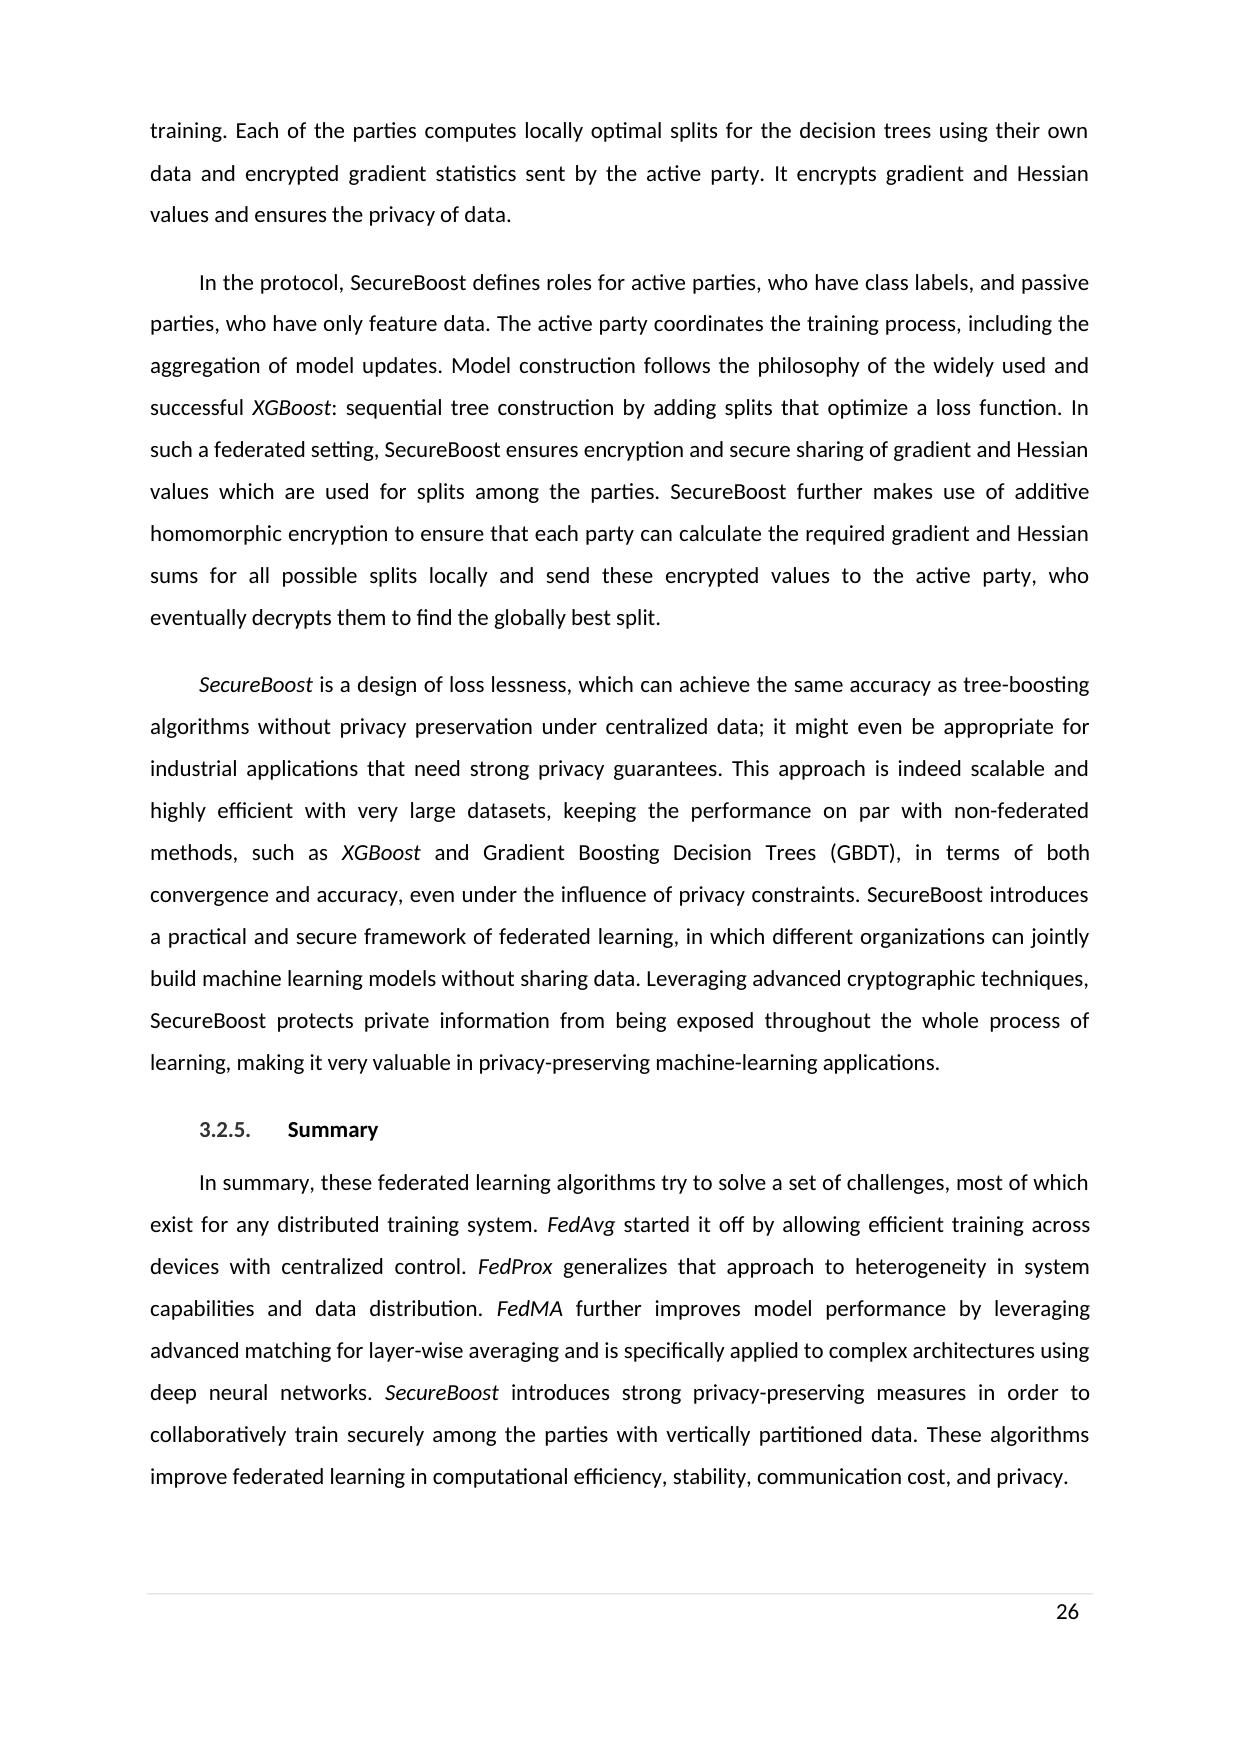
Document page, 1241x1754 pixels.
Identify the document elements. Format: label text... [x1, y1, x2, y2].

text In the protocol, SecureBoost defines roles for active parties, who have class labels, and passive parties, who have only feature data. The active party coordinates the training process, including the aggregation of model updates. Model construction follows the philosophy of the widely used and successful XGBoost: sequential tree construction by adding splits that optimize a loss function. In such a federated setting, SecureBoost ensures encryption and secure sharing of gradient and Hessian values which are used for splits among the parties. SecureBoost further makes use of additive homomorphic encryption to ensure that each party can calculate the required gradient and Hessian sums for all possible splits locally and send these encrypted values to the active party, who eventually decrypts them to find the globally best split. [150, 268, 1091, 631]
text In summary, these federated learning algorithms try to solve a set of challenges, most of which exist for any distributed training system. FedAvg started it off by allowing efficient training across devices with centralized control. FedProx generalizes that approach to heterogeneity in system capabilities and data distribution. FedMA further improves model performance by leveraging advanced matching for layer-wise averaging and is specifically applied to complex architectures using deep neural networks. SecureBoost introduces strong privacy-preserving measures in order to collaboratively train securely among the parties with vertically partitioned data. These algorithms improve federated learning in computational efficiency, stability, communication cost, and privacy. [150, 1168, 1091, 1490]
text SecureBoost is a design of loss lessness, which can achieve the same accuracy as tree-boosting algorithms without privacy preservation under centralized data; it might even be appropriate for industrial applications that need strong privacy guarantees. This approach is indeed scalable and highly efficient with very large datasets, keeping the performance on par with non-federated methods, such as XGBoost and Gradient Boosting Decision Trees (GBDT), in terms of both convergence and accuracy, even under the influence of privacy constraints. SecureBoost introduces a practical and secure framework of federated learning, in which different organizations can jointly build machine learning models without sharing data. Leveraging advanced cryptographic techniques, SecureBoost protects private information from being exposed throughout the whole process of learning, making it very valuable in privacy-preserving machine-learning applications. [150, 670, 1091, 1076]
subtitle Summary [199, 1115, 1126, 1143]
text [150, 117, 1091, 229]
